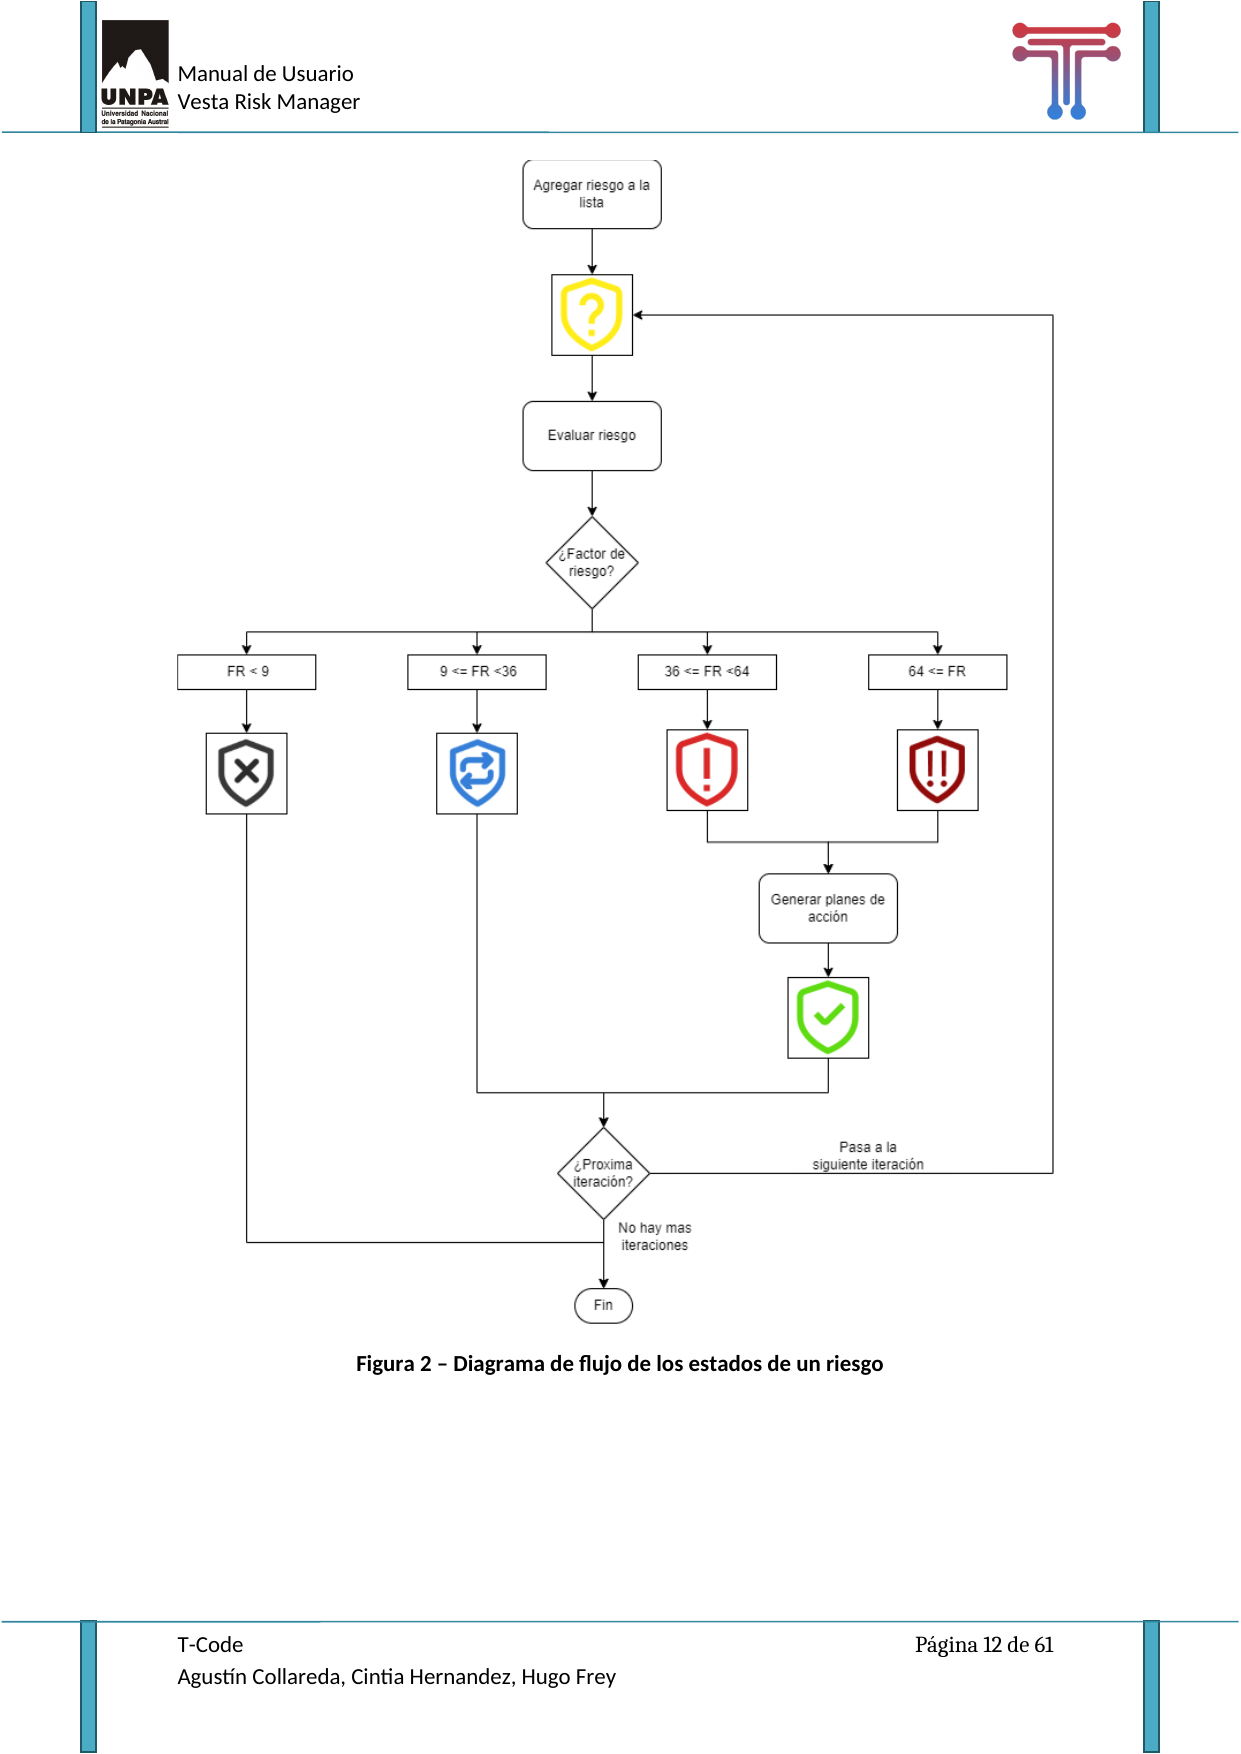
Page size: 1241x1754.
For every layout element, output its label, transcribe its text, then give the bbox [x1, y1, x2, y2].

picture [100, 18, 170, 129]
picture [177, 160, 1063, 1325]
text Figura 2 – Diagrama de flujo de los estados de un riesgo [177, 1349, 1063, 1377]
picture [1012, 19, 1122, 122]
